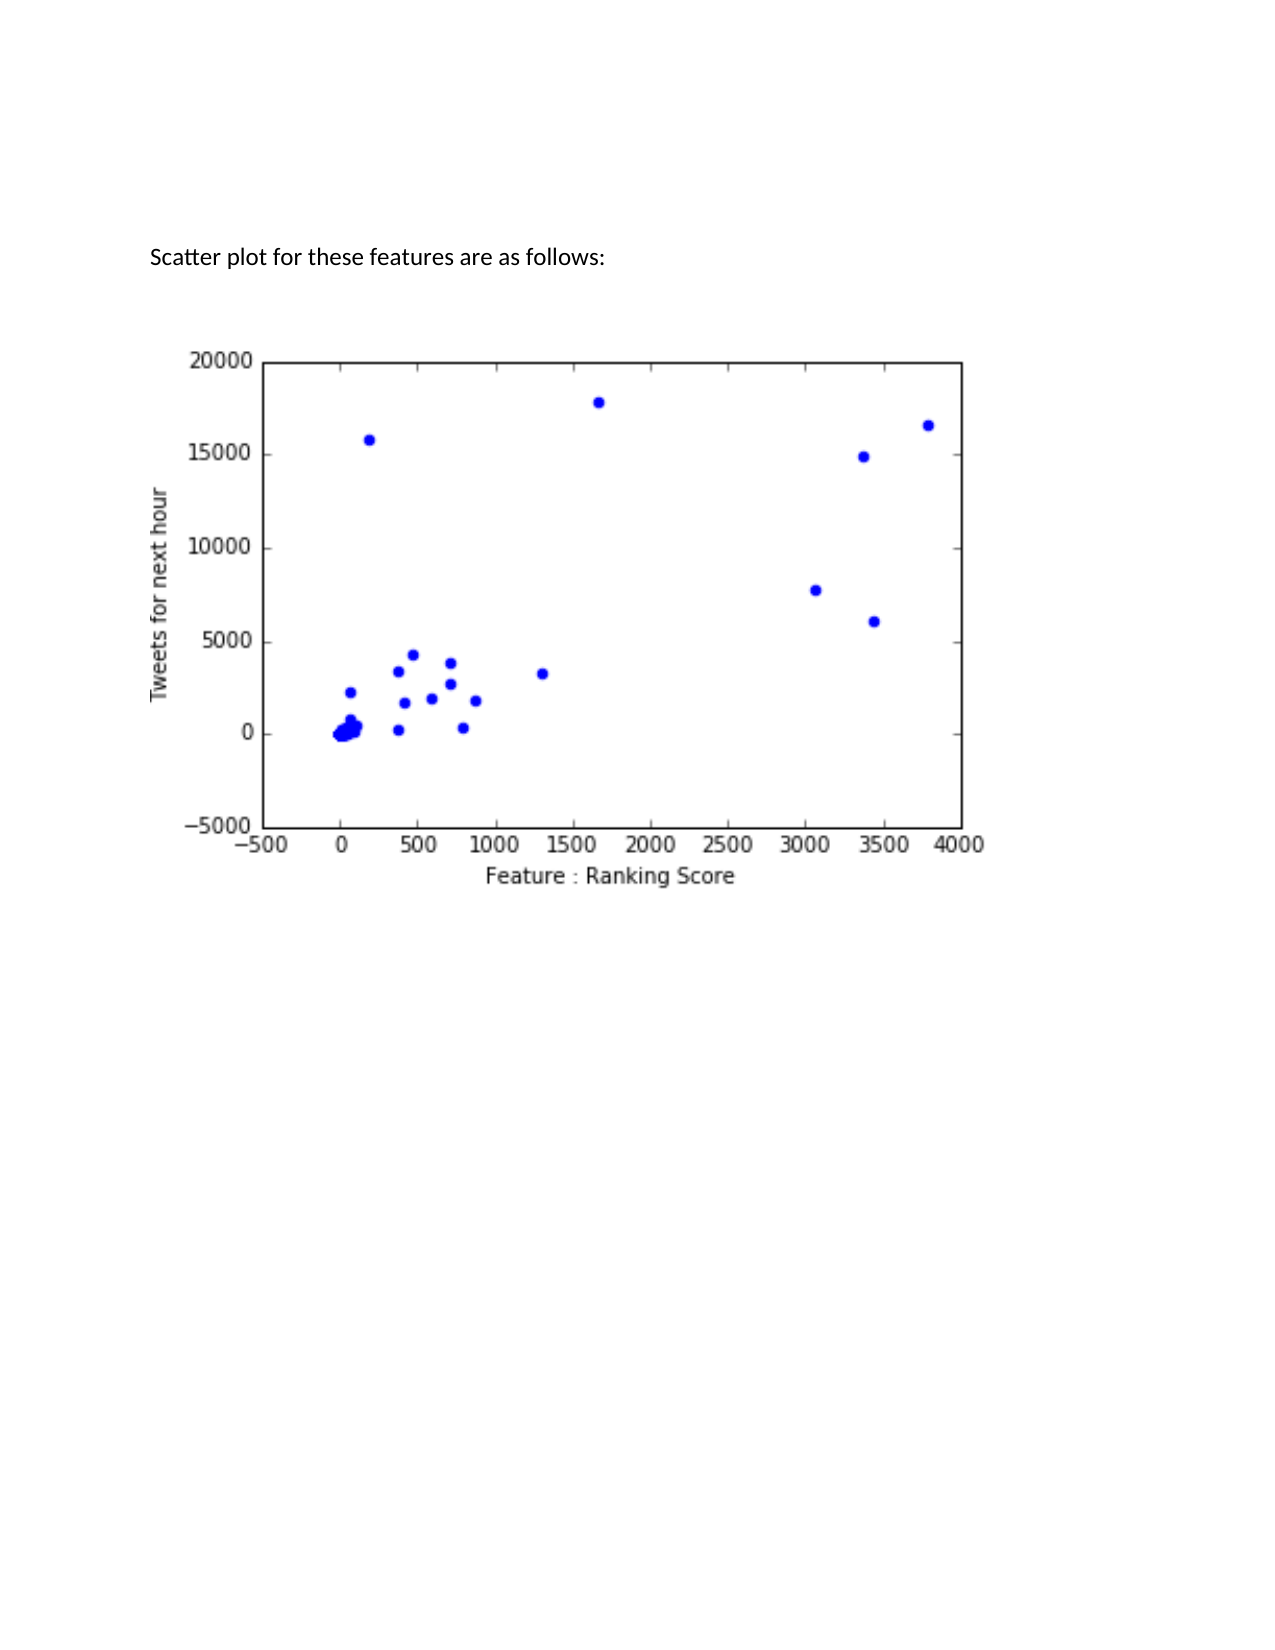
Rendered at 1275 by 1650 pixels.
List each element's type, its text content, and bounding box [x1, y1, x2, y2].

picture [150, 302, 1050, 903]
text Scatter plot for these features are as follows: [150, 242, 1125, 272]
